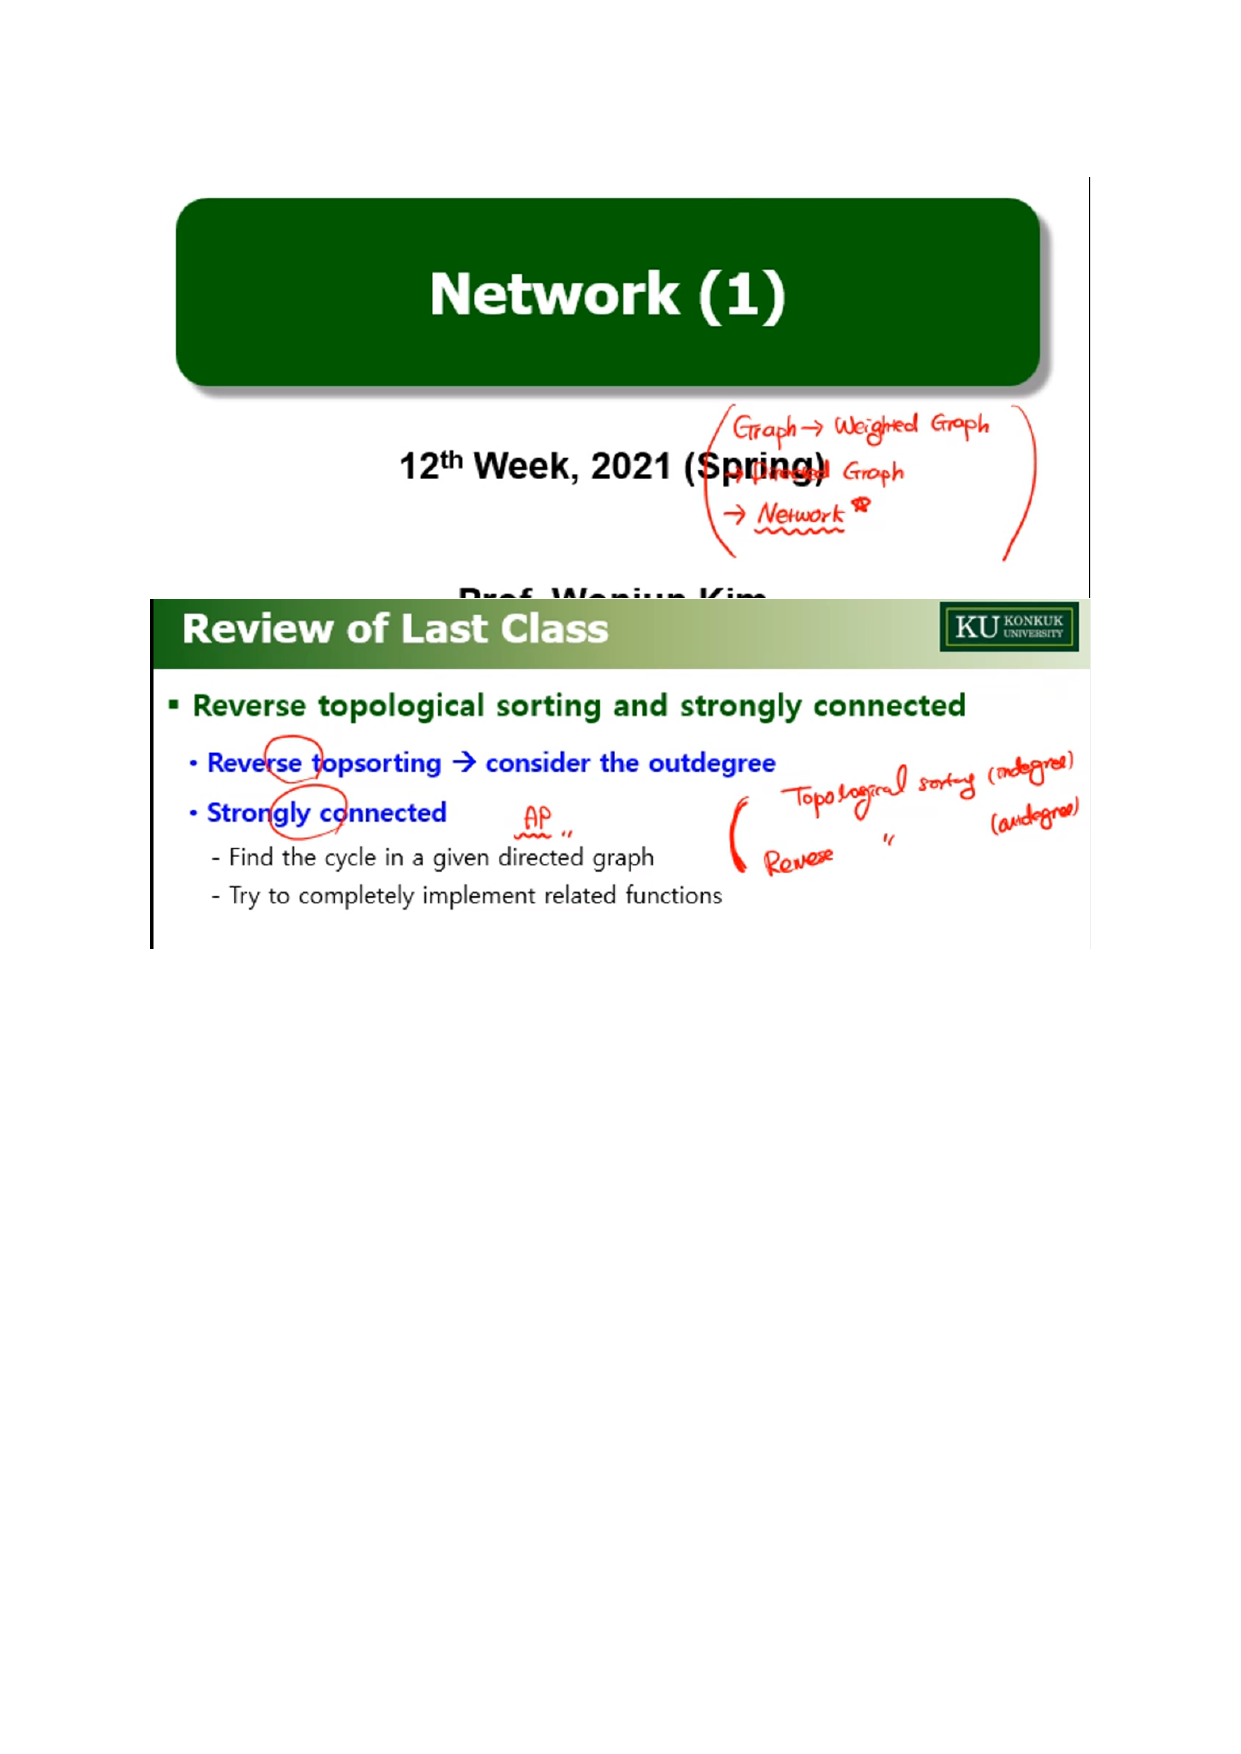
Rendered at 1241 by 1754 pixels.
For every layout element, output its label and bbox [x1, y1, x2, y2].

picture [150, 177, 1091, 598]
picture [150, 599, 1091, 949]
